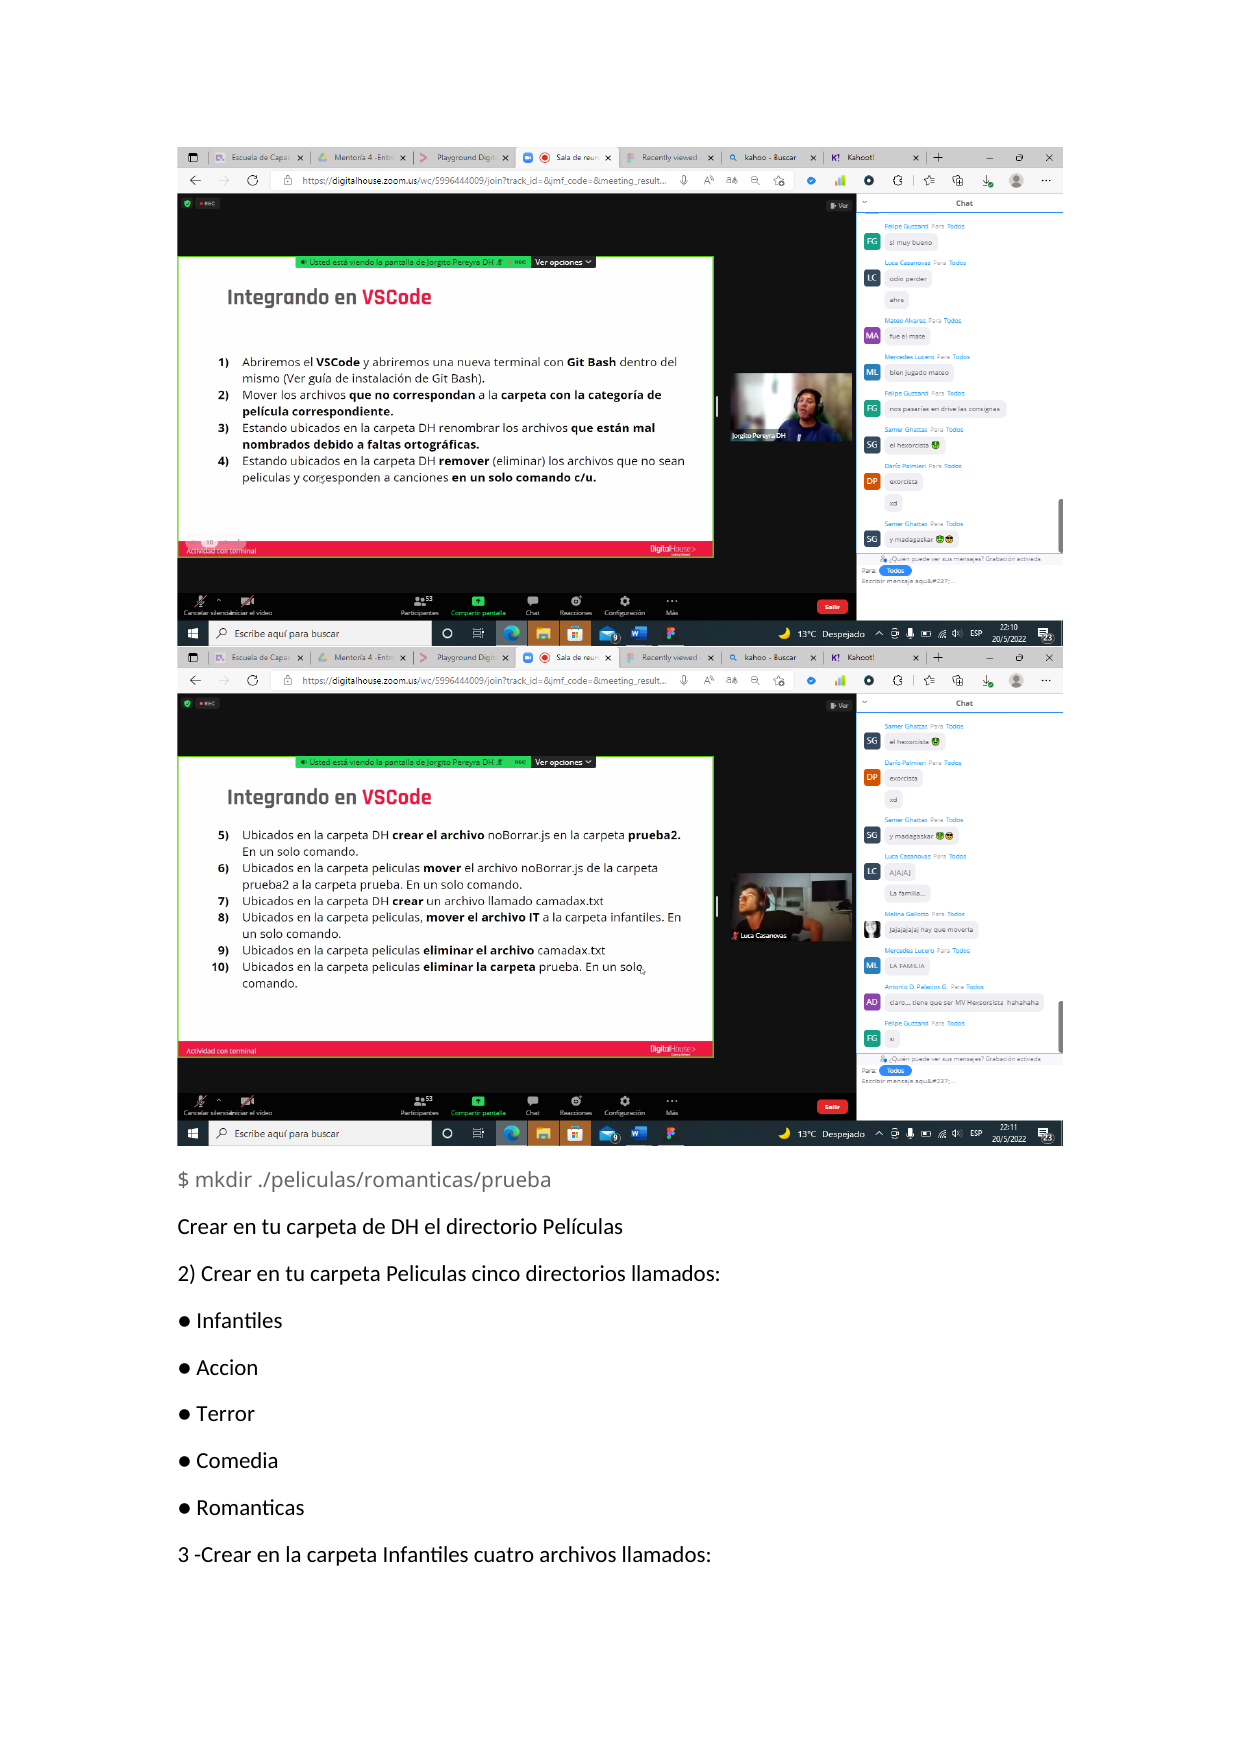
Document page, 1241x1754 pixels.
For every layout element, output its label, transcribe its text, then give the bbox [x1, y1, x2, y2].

text ● Accion [177, 1353, 1063, 1381]
text ● Romanticas [177, 1493, 1063, 1521]
text ● Terror [177, 1399, 1063, 1427]
text 3 -Crear en la carpeta Infantiles cuatro archivos llamados: [177, 1540, 1063, 1568]
picture [177, 647, 1063, 1146]
text Crear en tu carpeta de DH el directorio Películas [177, 1212, 1063, 1240]
picture [177, 147, 1063, 646]
text ● Infantiles [177, 1306, 1063, 1334]
text 2) Crear en tu carpeta Peliculas cinco directorios llamados: [177, 1259, 1063, 1287]
text $ mkdir ./peliculas/romanticas/prueba [177, 1165, 1063, 1193]
text ● Comedia [177, 1446, 1063, 1474]
